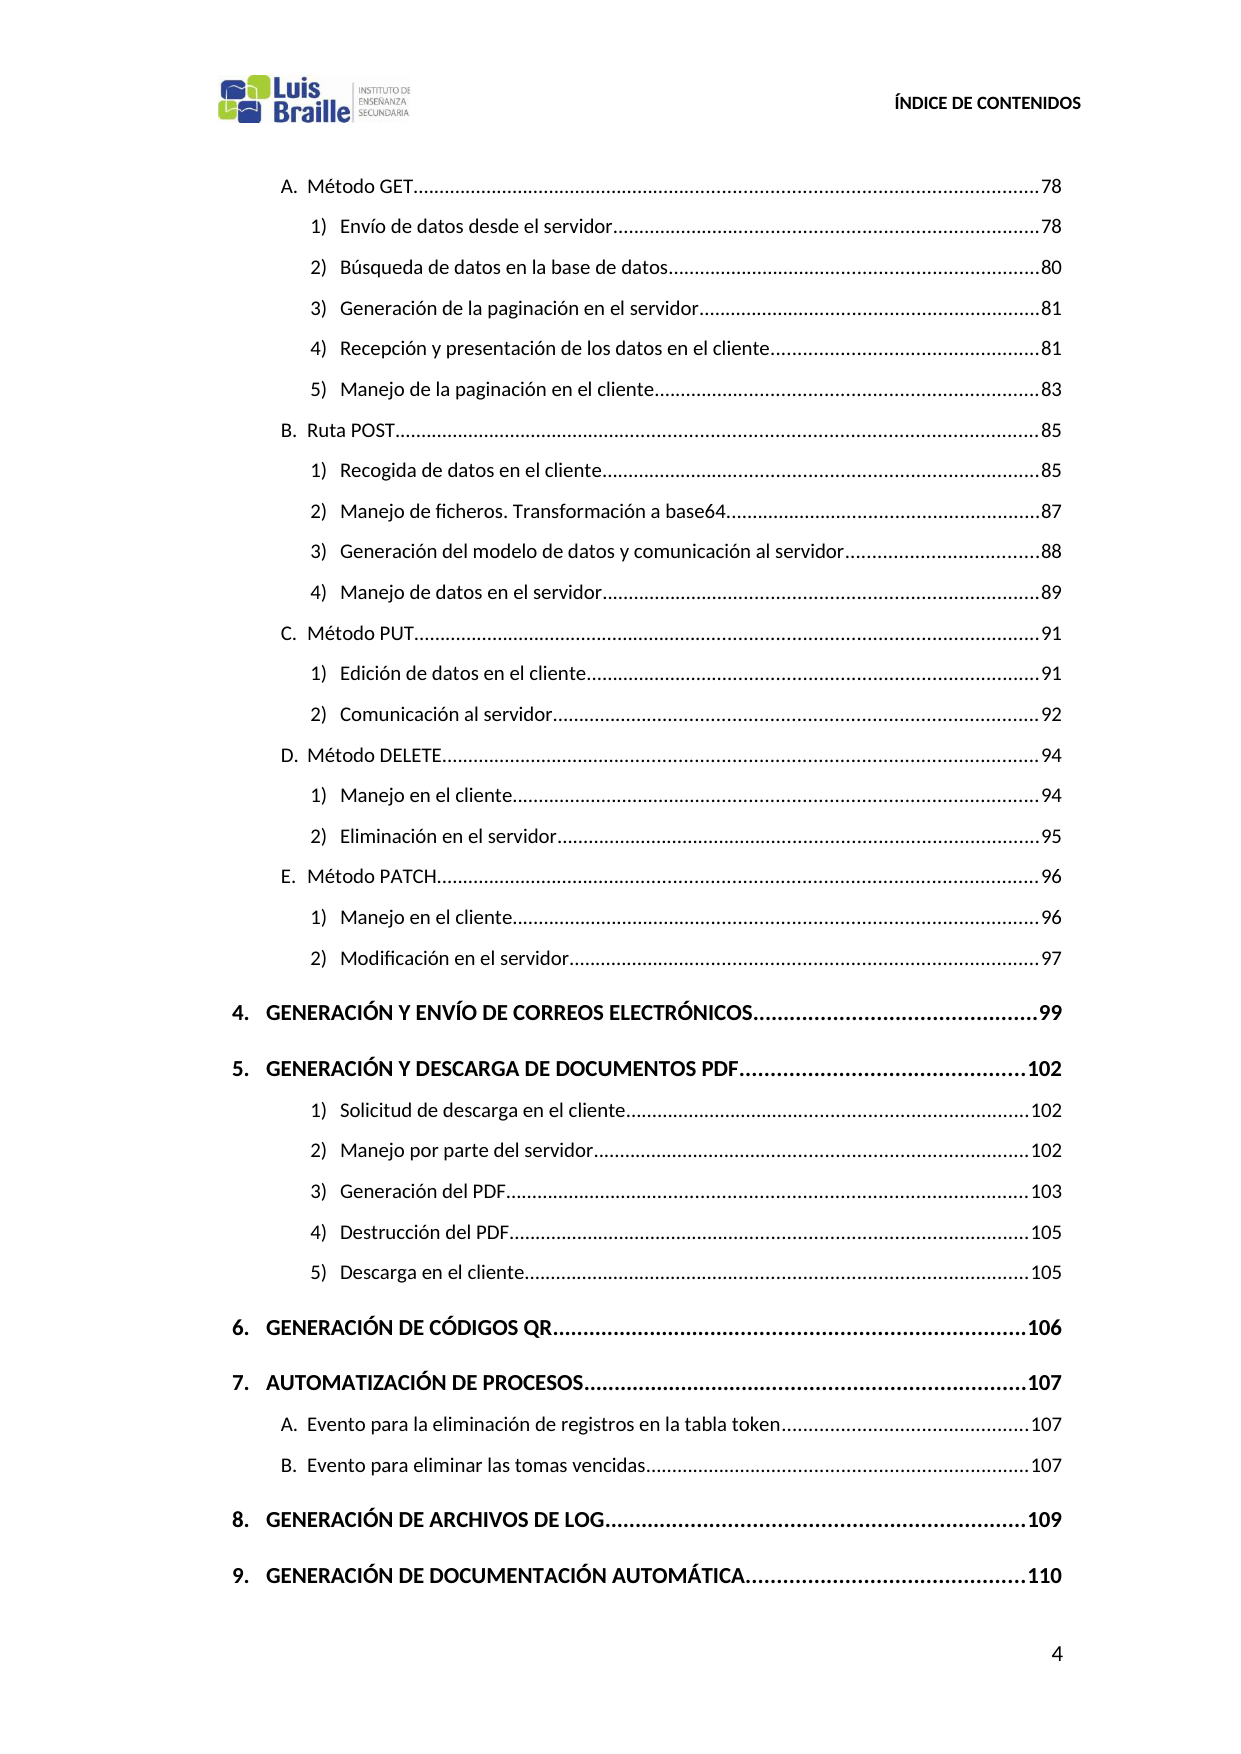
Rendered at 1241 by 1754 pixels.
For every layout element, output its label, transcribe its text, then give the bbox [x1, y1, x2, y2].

text 5. GENERACIÓN Y DESCARGA DE DOCUMENTOS PDF 102 [232, 1054, 1063, 1082]
text 4) Recepción y presentación de los datos en el cliente 81 [310, 336, 1063, 361]
text D. Método DELETE 94 [281, 742, 1063, 767]
text 2) Manejo de ficheros. Transformación a base64. 87 [310, 498, 1063, 523]
text 3) Generación de la paginación en el servidor 81 [310, 295, 1063, 320]
text 1) Manejo en el cliente 94 [310, 782, 1063, 808]
text 1) Edición de datos en el cliente 91 [310, 661, 1063, 686]
text 7. AUTOMATIZACIÓN DE PROCESOS 107 [232, 1368, 1063, 1396]
text 5) Descarga en el cliente 105 [310, 1259, 1063, 1285]
text 3) Generación del modelo de datos y comunicación al servidor 88 [310, 539, 1063, 564]
text E. Método PATCH 96 [281, 864, 1063, 889]
text 6. GENERACIÓN DE CÓDIGOS QR 106 [232, 1313, 1063, 1341]
text 2) Búsqueda de datos en la base de datos 80 [310, 254, 1063, 280]
text A. Método GET 78 [281, 173, 1063, 198]
text 4) Manejo de datos en el servidor 89 [310, 579, 1063, 605]
text 9. GENERACIÓN DE DOCUMENTACIÓN AUTOMÁTICA 110 [232, 1561, 1063, 1589]
text 4. GENERACIÓN Y ENVÍO DE CORREOS ELECTRÓNICOS 99 [232, 998, 1063, 1026]
text 3) Generación del PDF 103 [310, 1178, 1063, 1204]
text B. Ruta POST 85 [281, 417, 1063, 442]
text 8. GENERACIÓN DE ARCHIVOS DE LOG 109 [232, 1505, 1063, 1533]
text 1) Envío de datos desde el servidor 78 [310, 214, 1063, 239]
text A. Evento para la eliminación de registros en la tabla token 107 [281, 1412, 1063, 1437]
text 1) Recogida de datos en el cliente 85 [310, 457, 1063, 483]
text 2) Comunicación al servidor 92 [310, 701, 1063, 727]
text C. Método PUT 91 [281, 620, 1063, 645]
text 2) Manejo por parte del servidor 102 [310, 1138, 1063, 1163]
text 2) Eliminación en el servidor 95 [310, 823, 1063, 848]
text 1) Solicitud de descarga en el cliente 102 [310, 1097, 1063, 1122]
text B. Evento para eliminar las tomas vencidas 107 [281, 1452, 1063, 1478]
text 2) Modificación en el servidor 97 [310, 945, 1063, 970]
text 5) Manejo de la paginación en el cliente 83 [310, 376, 1063, 402]
text 4) Destrucción del PDF 105 [310, 1219, 1063, 1244]
text 1) Manejo en el cliente 96 [310, 904, 1063, 930]
